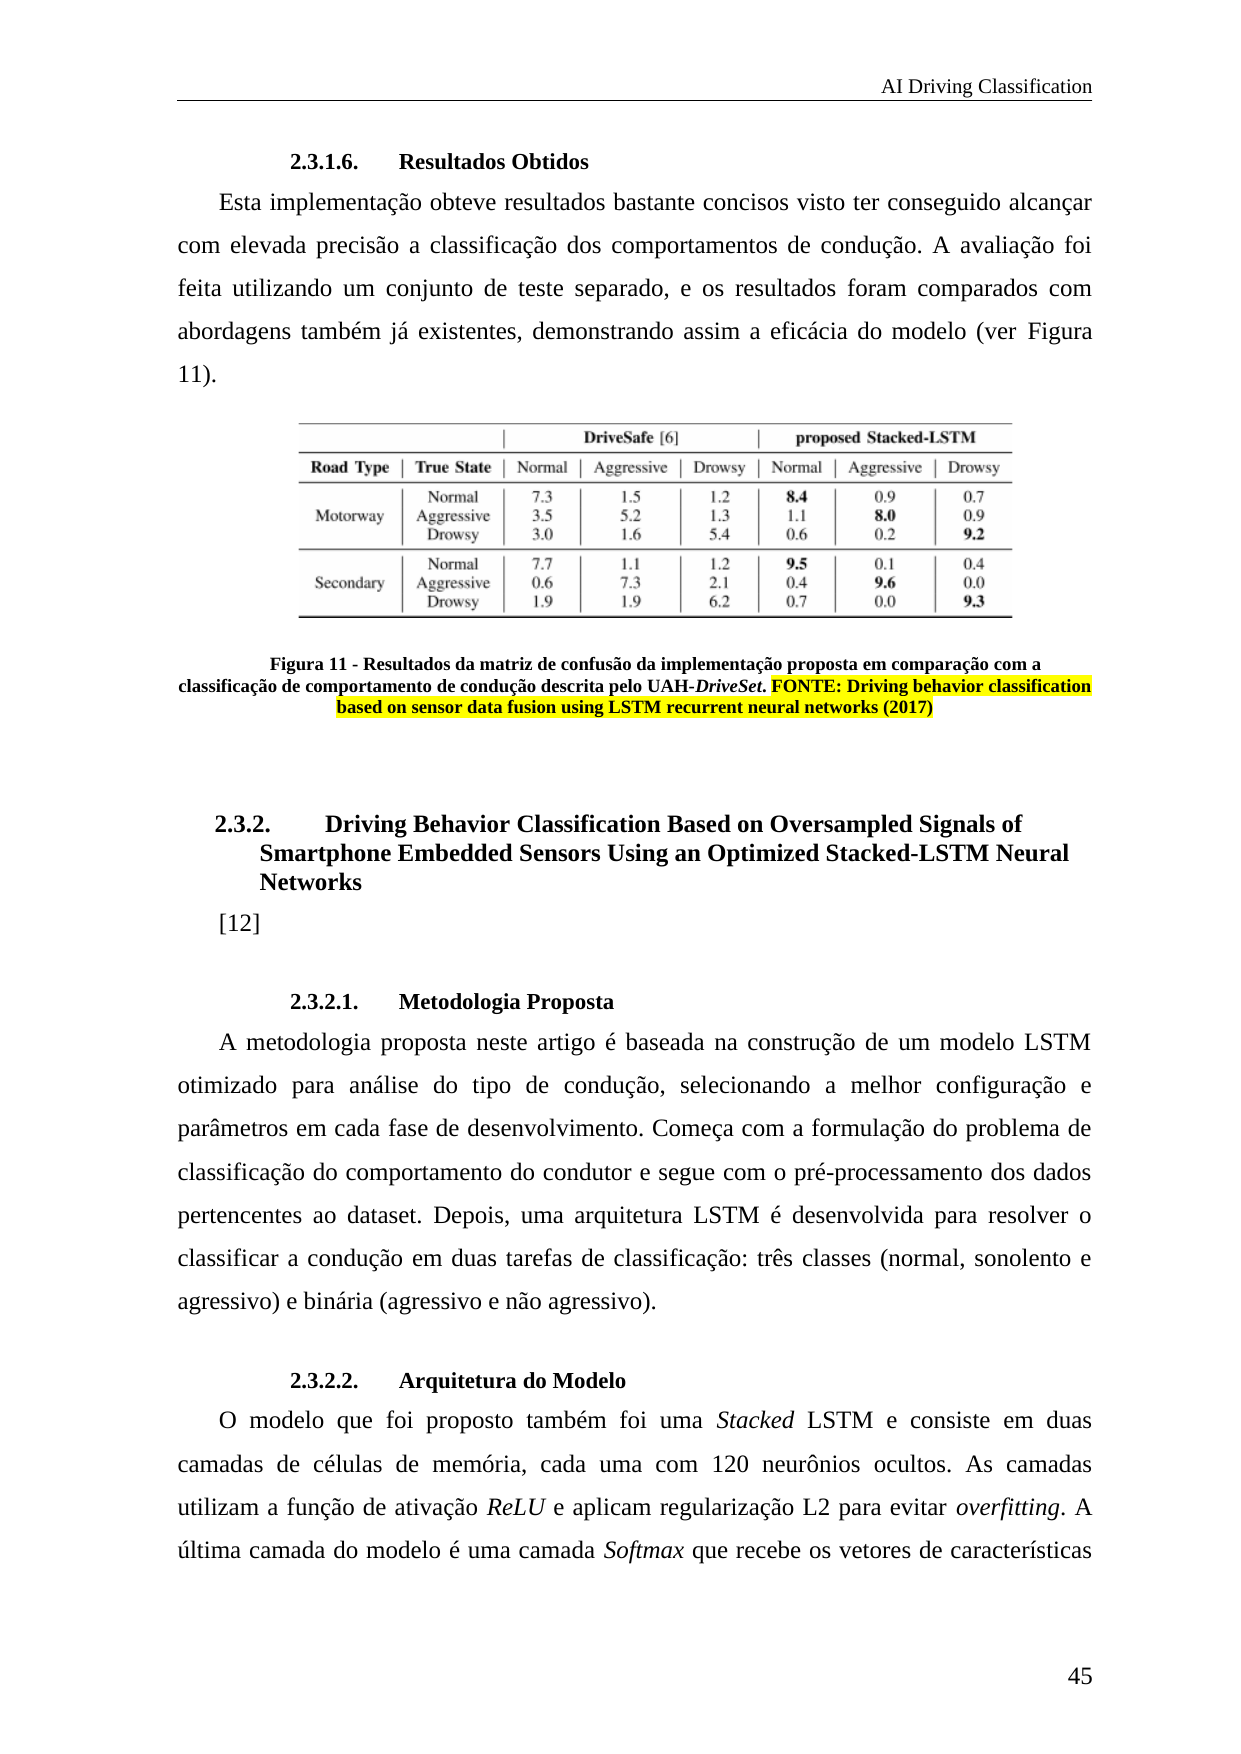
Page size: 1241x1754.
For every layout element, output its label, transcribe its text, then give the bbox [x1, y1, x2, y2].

subtitle Arquitetura do Modelo [290, 1367, 1092, 1393]
subtitle Metodologia Proposta [290, 988, 1092, 1015]
subtitle Driving Behavior Classification Based on Oversampled Signals of Smartphone Embedded Sensors Using an Optimized Stacked-LSTM Neural Networks [214, 809, 1092, 895]
text Figura 11 - Resultados da matriz de confusão da implementação proposta em comparação com a classificação de comportamento de condução descrita pelo UAH-DriveSet. FONTE: Driving behavior classification based on sensor data fusion using LSTM recurrent neural networks (2017) [177, 653, 1092, 718]
text A metodologia proposta neste artigo é baseada na construção de um modelo LSTM otimizado para análise do tipo de condução, selecionando a melhor configuração e parâmetros em cada fase de desenvolvimento. Começa com a formulação do problema de classificação do comportamento do condutor e segue com o pré-processamento dos dados pertencentes ao dataset. Depois, uma arquitetura LSTM é desenvolvida para resolver o classificar a condução em duas tarefas de classificação: três classes (normal, sonolento e agressivo) e binária (agressivo e não agressivo). [177, 1027, 1092, 1315]
picture [298, 423, 1013, 618]
subtitle Resultados Obtidos [290, 148, 1092, 174]
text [177, 1406, 1092, 1564]
text Esta implementação obteve resultados bastante concisos visto ter conseguido alcançar com elevada precisão a classificação dos comportamentos de condução. A avaliação foi feita utilizando um conjunto de teste separado, e os resultados foram comparados com abordagens também já existentes, demonstrando assim a eficácia do modelo (ver Figura 11). [177, 187, 1092, 388]
